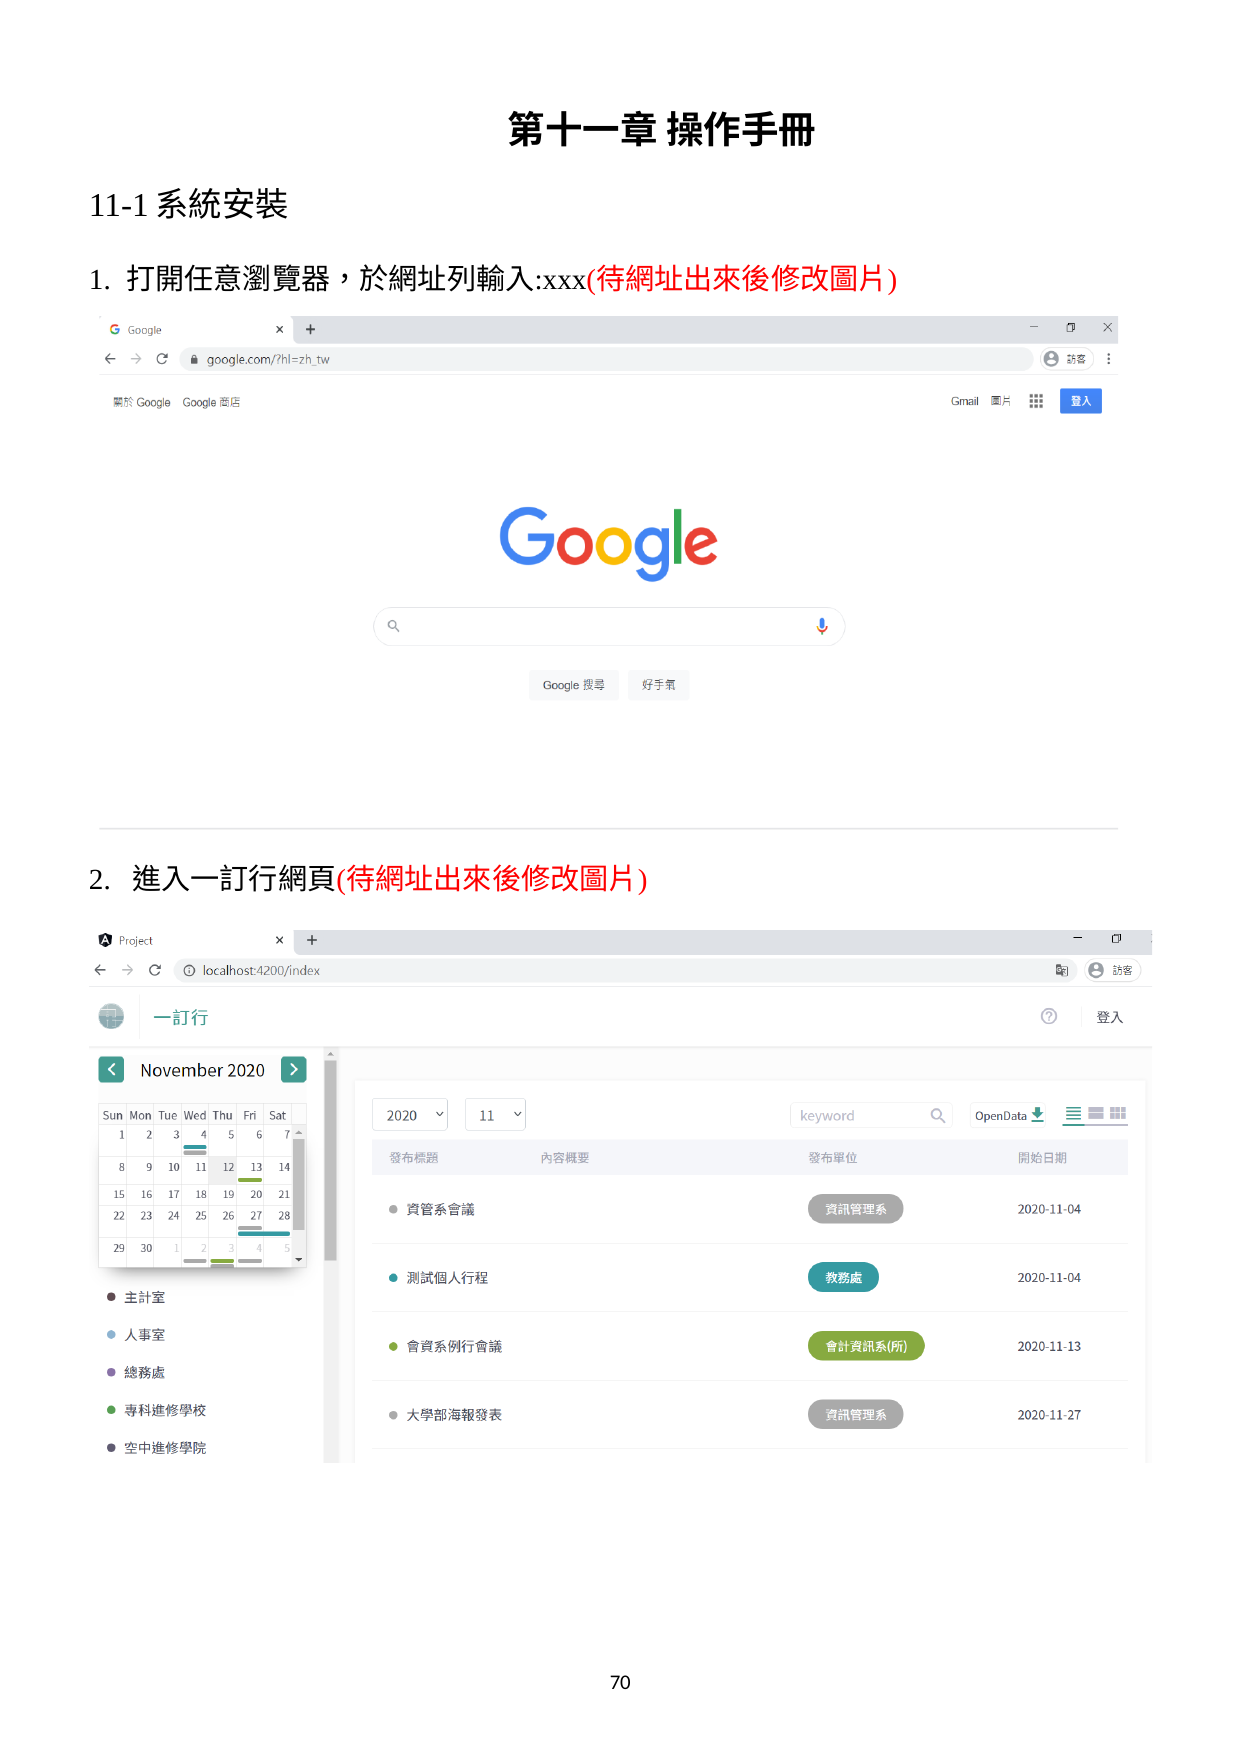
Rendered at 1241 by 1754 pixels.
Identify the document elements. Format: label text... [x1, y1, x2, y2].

text 11-1系統安裝 [89, 164, 1152, 239]
text 第十一章 操作手冊 [89, 89, 1152, 164]
list 打開任意瀏覽器，於網址列輸入:xxx(待網址出來後修改圖片) [89, 239, 1152, 314]
picture [99, 316, 1119, 830]
picture [89, 930, 1153, 1463]
